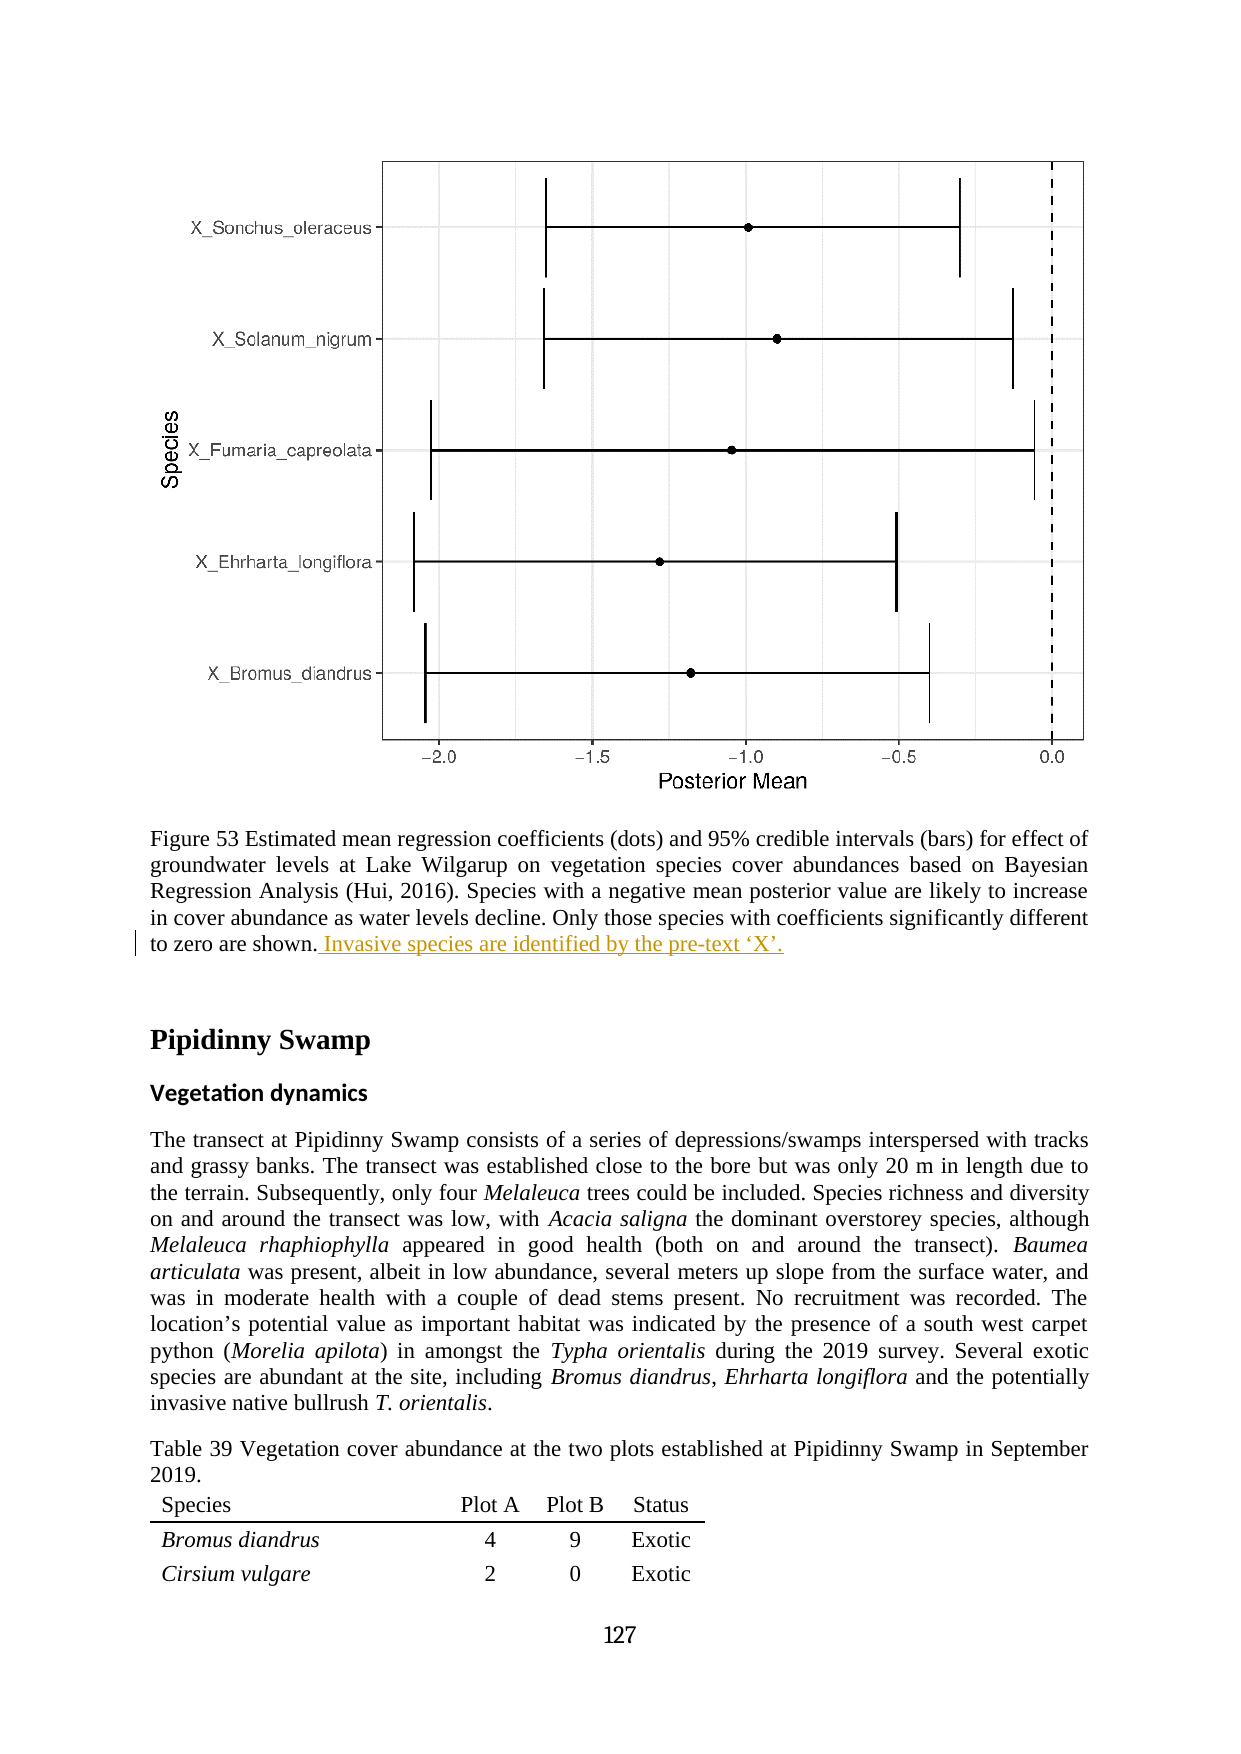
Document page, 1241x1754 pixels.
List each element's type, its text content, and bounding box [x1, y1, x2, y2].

text Figure 53 Estimated mean regression coefficients (dots) and 95% credible intervals (bars) for effect of groundwater levels at Lake Wilgarup on vegetation species cover abundances based on Bayesian Regression Analysis (Hui, 2016). Species with a negative mean posterior value are likely to increase in cover abundance as water levels decline. Only those species with coefficients significantly different to zero are shown. [150, 824, 1090, 956]
table_cell Exotic [617, 1557, 705, 1590]
table_cell 2 [447, 1557, 533, 1590]
table_header Status [617, 1487, 705, 1521]
text The transect at Pipidinny Swamp consists of a series of depressions/swamps interspersed with tracks and grassy banks. The transect was established close to the bore but was only 20 m in length due to the terrain. Subsequently, only four Melaleuca trees could be included. Species richness and diversity on and around the transect was low, with Acacia saligna the dominant overstorey species, although Melaleuca rhaphiophylla appeared in good health (both on and around the transect). Baumea articulata was present, albeit in low abundance, several meters up slope from the surface water, and was in moderate health with a couple of dead stems present. No recruitment was recorded. The location’s potential value as important habitat was indicated by the presence of a south west carpet python (Morelia apilota) in amongst the Typha orientalis during the 2019 survey. Several exotic species are abundant at the site, including Bromus diandrus, Ehrharta longiflora and the potentially invasive native bullrush T. orientalis. [150, 1126, 1090, 1416]
table_cell 0 [533, 1557, 617, 1590]
subtitle Pipidinny Swamp [150, 1022, 1090, 1056]
table_cell Exotic [617, 1523, 705, 1557]
text Table 39 Vegetation cover abundance at the two plots established at Pipidinny Swamp in September 2019. [150, 1434, 1090, 1487]
table_cell Cirsium vulgare [150, 1557, 447, 1590]
table_header Species [150, 1487, 447, 1521]
table_cell Bromus diandrus [150, 1523, 447, 1557]
table_cell 4 [447, 1523, 533, 1557]
table_cell 9 [533, 1523, 617, 1557]
subtitle Vegetation dynamics [150, 1077, 1090, 1107]
table_header Plot B [533, 1487, 617, 1521]
table_header Plot A [447, 1487, 533, 1521]
picture [150, 150, 1095, 804]
